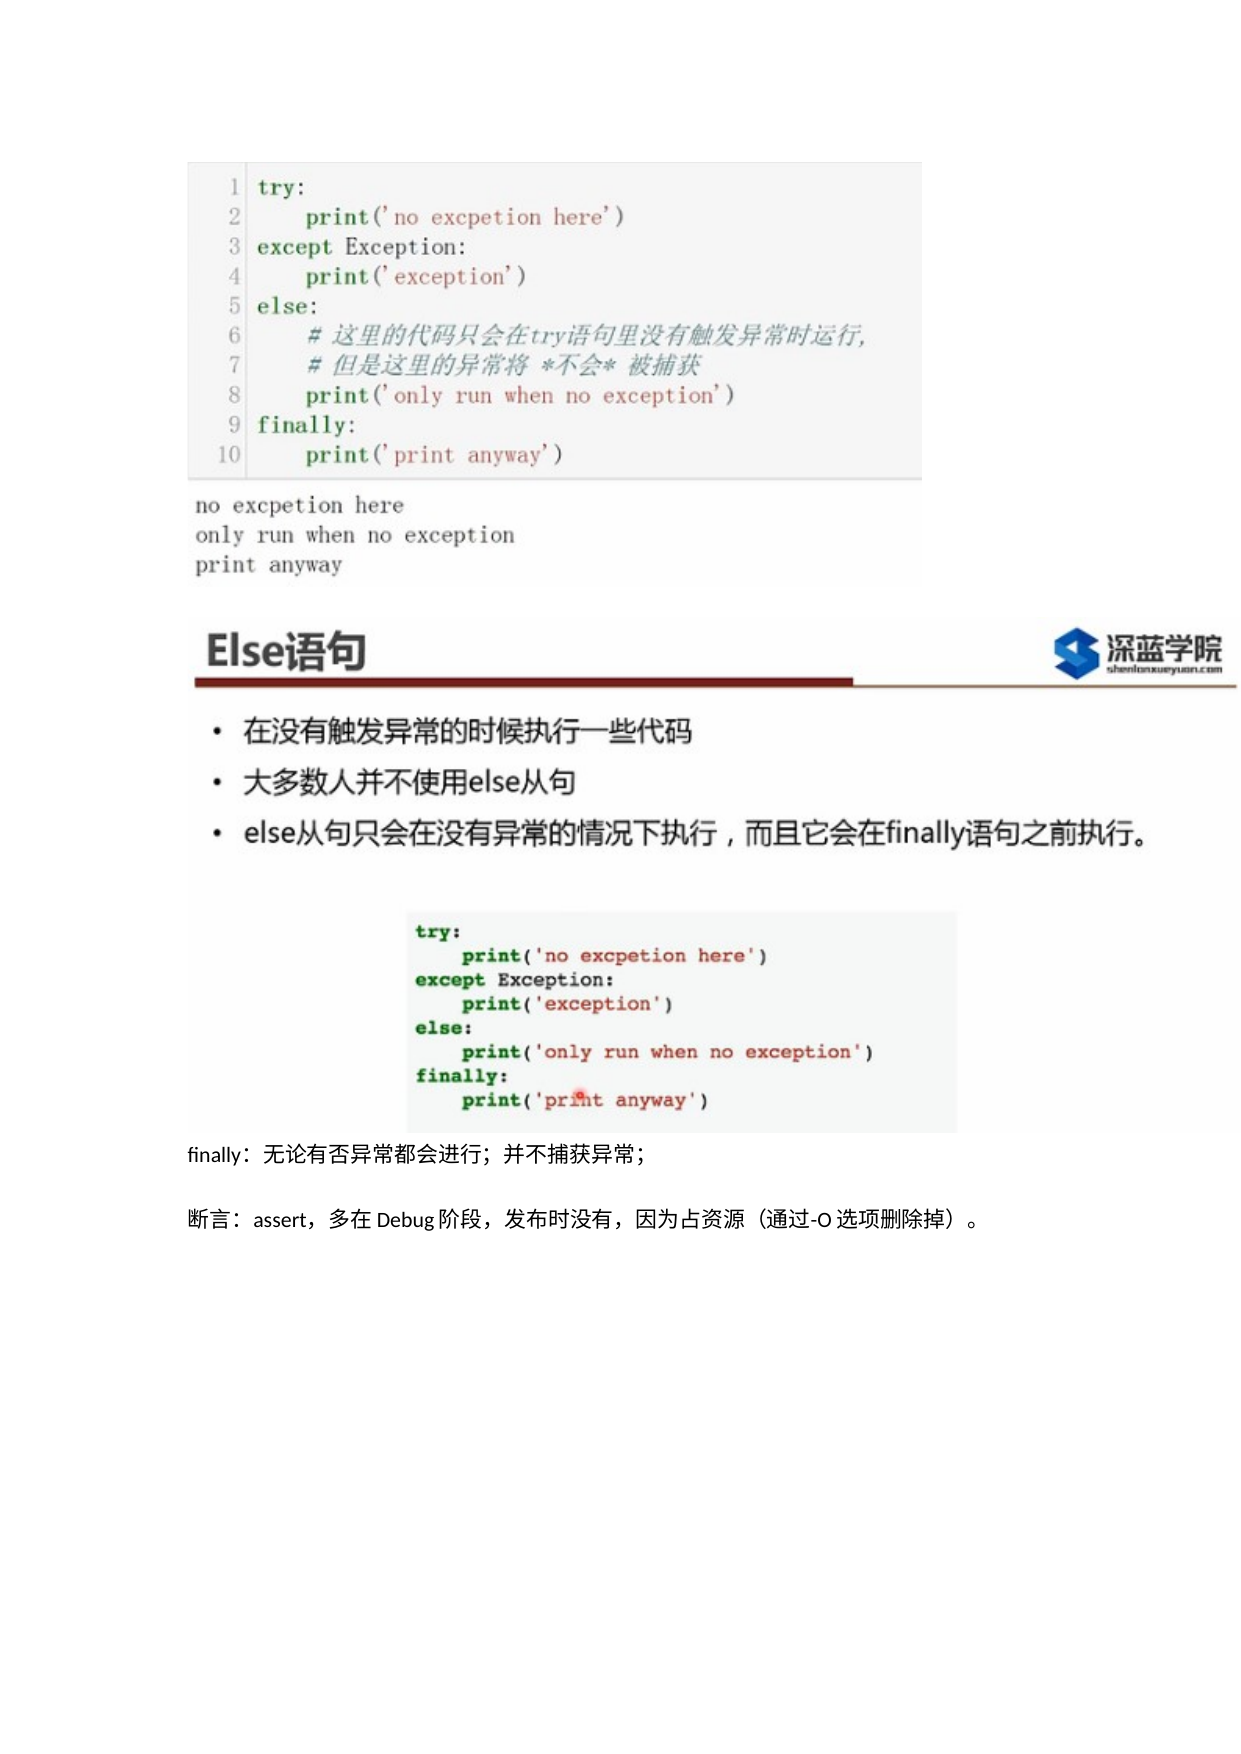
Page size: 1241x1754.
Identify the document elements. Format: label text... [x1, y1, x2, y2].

picture [187, 617, 1241, 1133]
text 断言：assert，多在Debug阶段，发布时没有，因为占资源（通过-O选项删除掉）。 [187, 1202, 1053, 1234]
picture [187, 162, 922, 587]
text finally：无论有否异常都会进行；并不捕获异常； [187, 1137, 1053, 1169]
